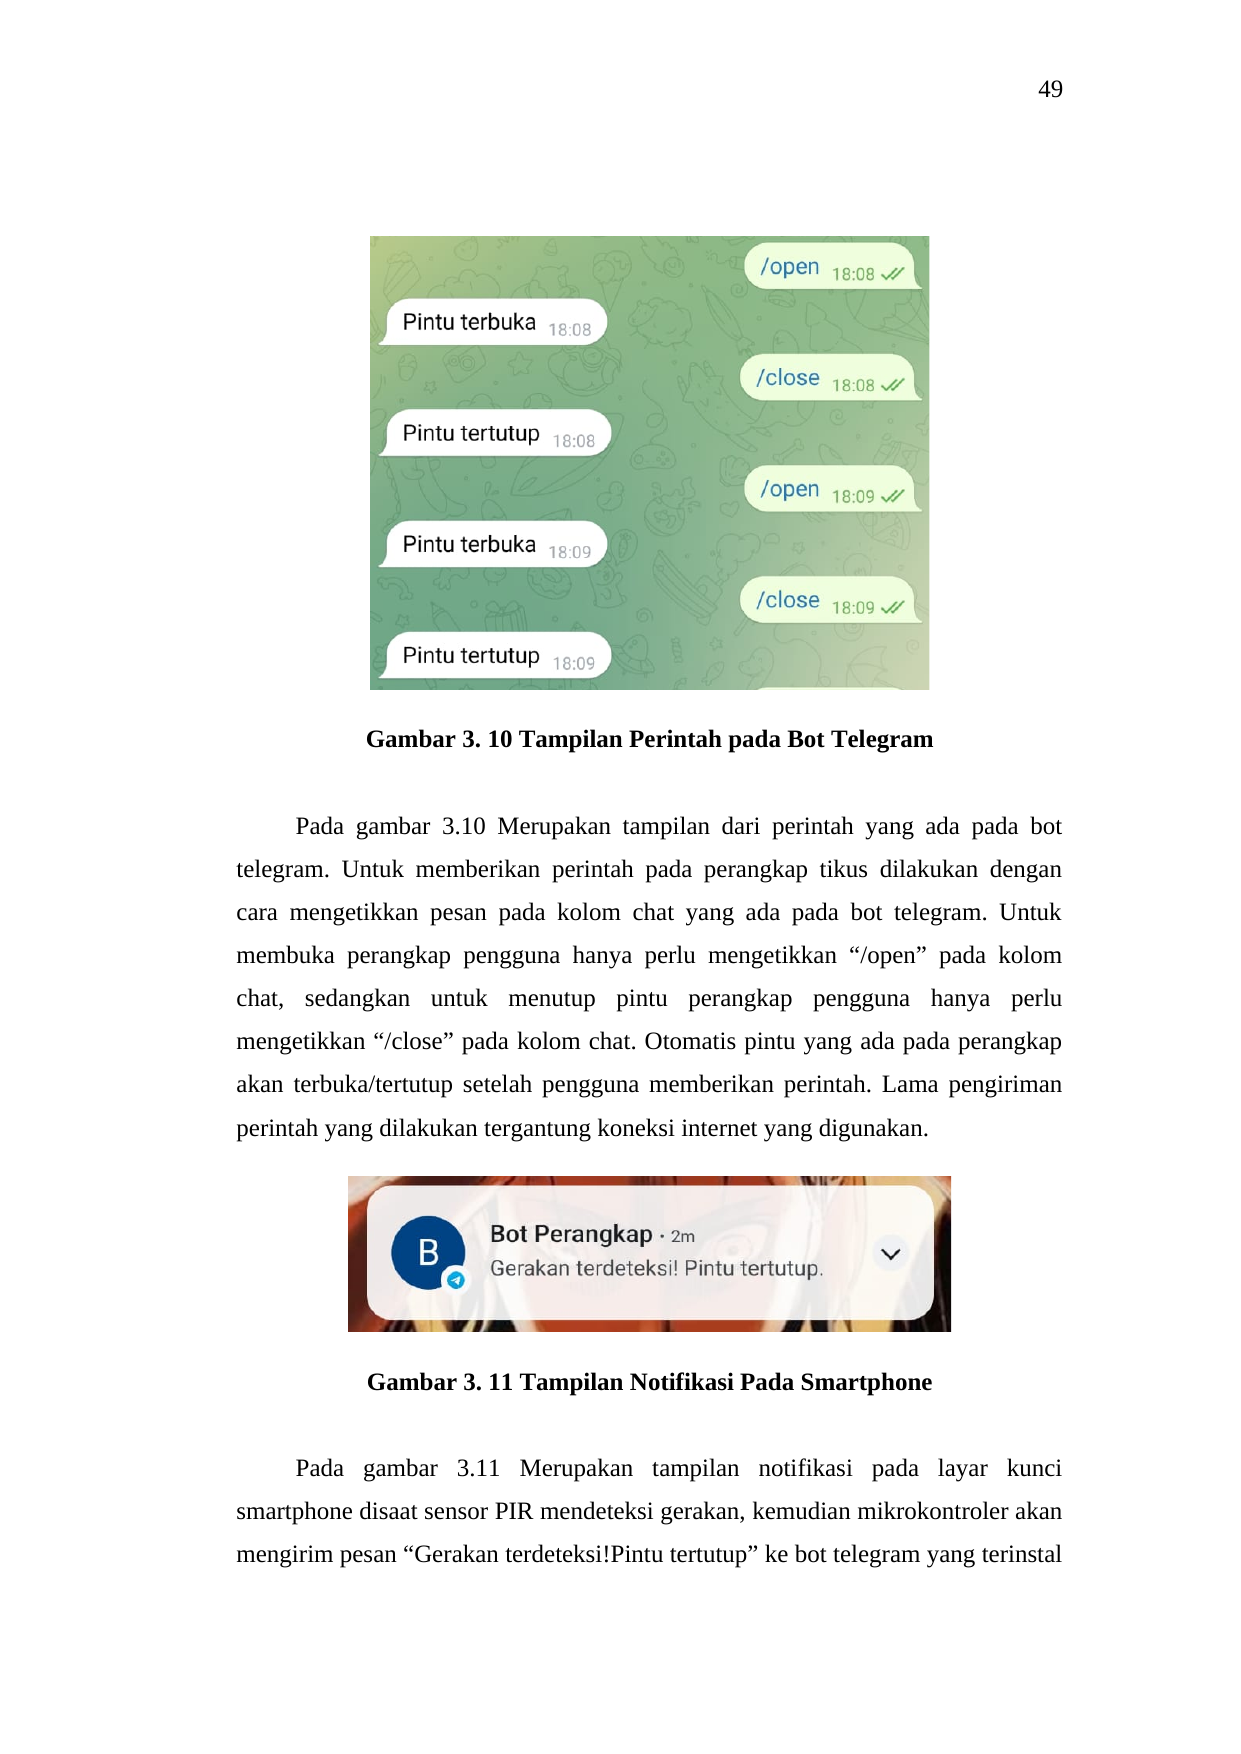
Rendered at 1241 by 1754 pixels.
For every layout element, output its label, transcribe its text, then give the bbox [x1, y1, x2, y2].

picture [370, 236, 930, 690]
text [236, 1453, 1063, 1568]
picture [348, 1176, 952, 1332]
text Pada gambar 3.10 Merupakan tampilan dari perintah yang ada pada bot telegram. Untuk memberikan perintah pada perangkap tikus dilakukan dengan cara mengetikkan pesan pada kolom chat yang ada pada bot telegram. Untuk membuka perangkap pengguna hanya perlu mengetikkan “/open” pada kolom chat, sedangkan untuk menutup pintu perangkap pengguna hanya perlu mengetikkan “/close” pada kolom chat. Otomatis pintu yang ada pada perangkap akan terbuka/tertutup setelah pengguna memberikan perintah. Lama pengiriman perintah yang dilakukan tergantung koneksi internet yang digunakan. [236, 811, 1063, 1141]
